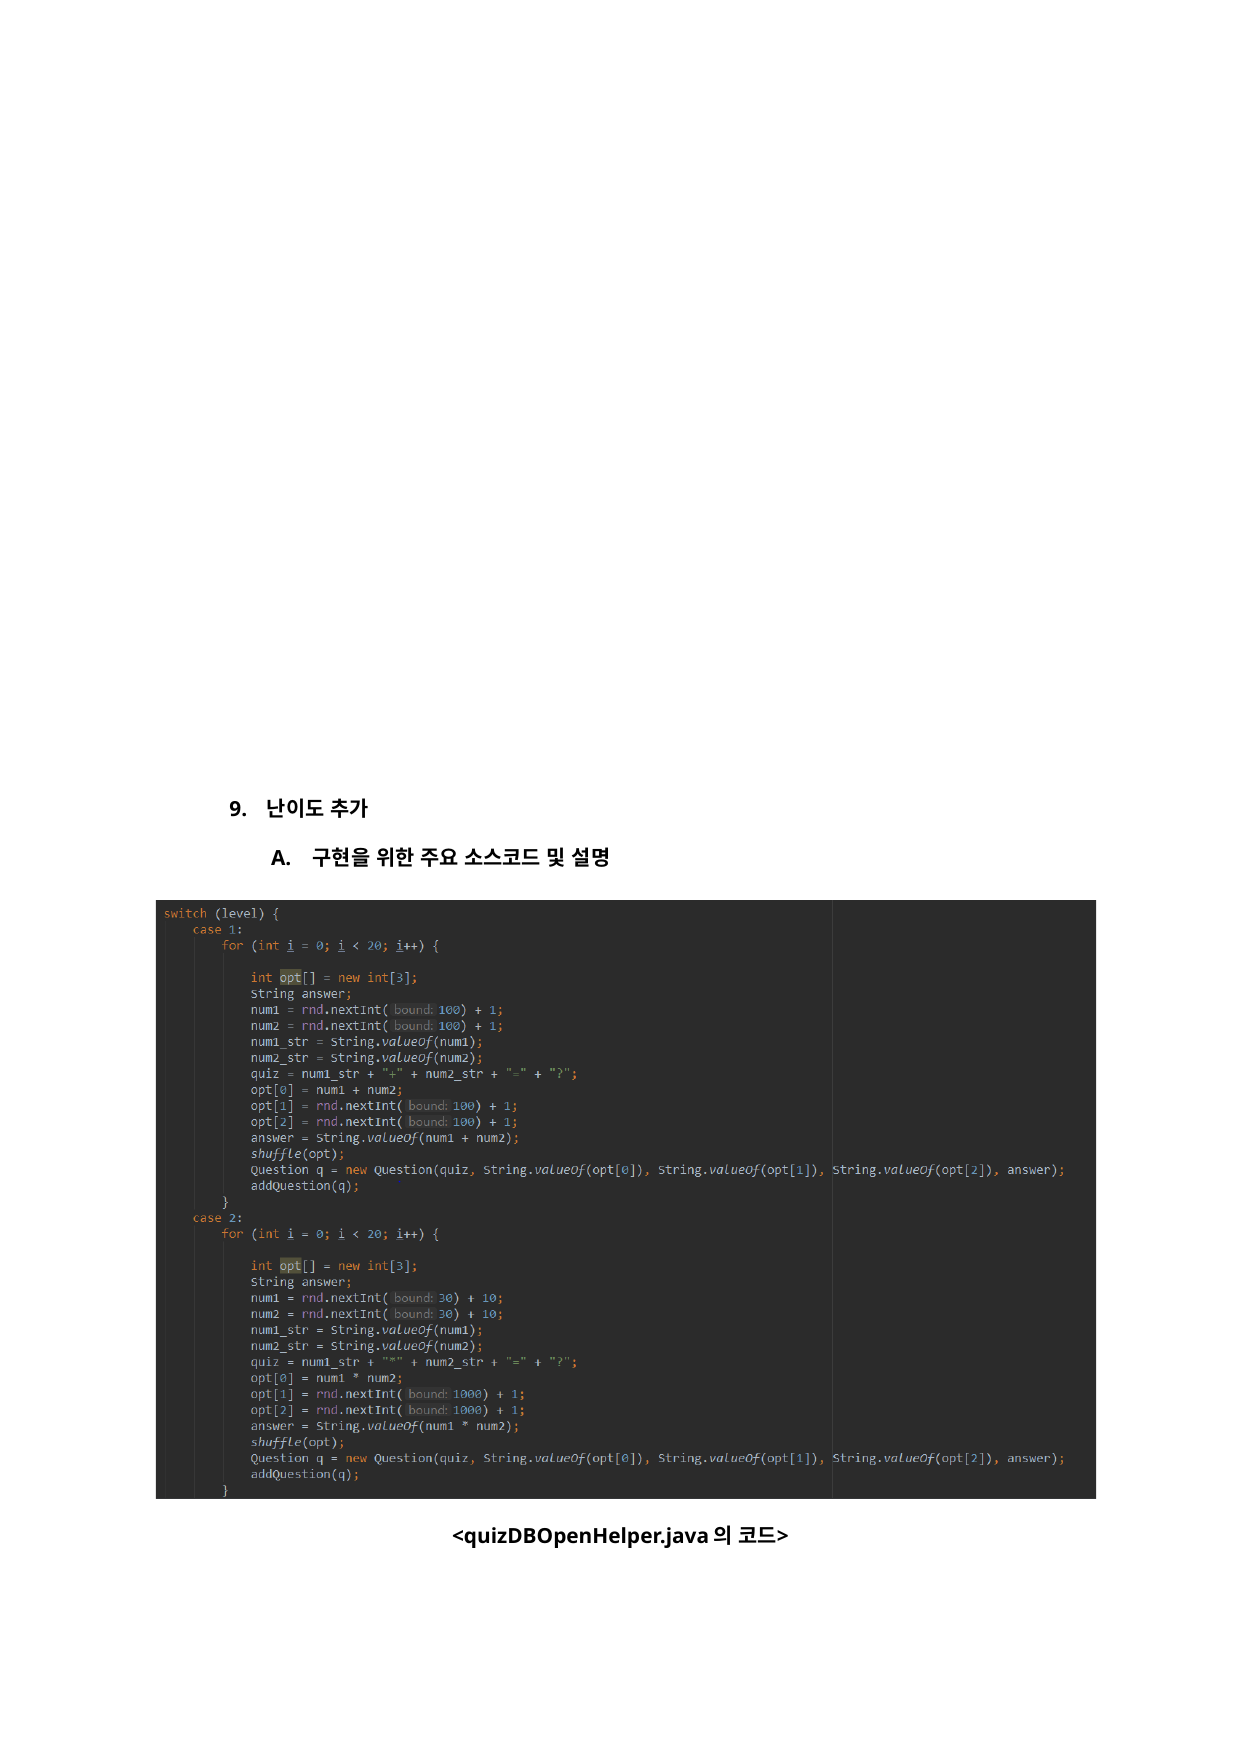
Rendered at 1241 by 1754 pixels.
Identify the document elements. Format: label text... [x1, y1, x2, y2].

picture [155, 900, 1097, 1499]
list 난이도 추가 [229, 792, 1090, 822]
list 구현을 위한 주요 소스코드 및 설명 [271, 841, 1090, 872]
